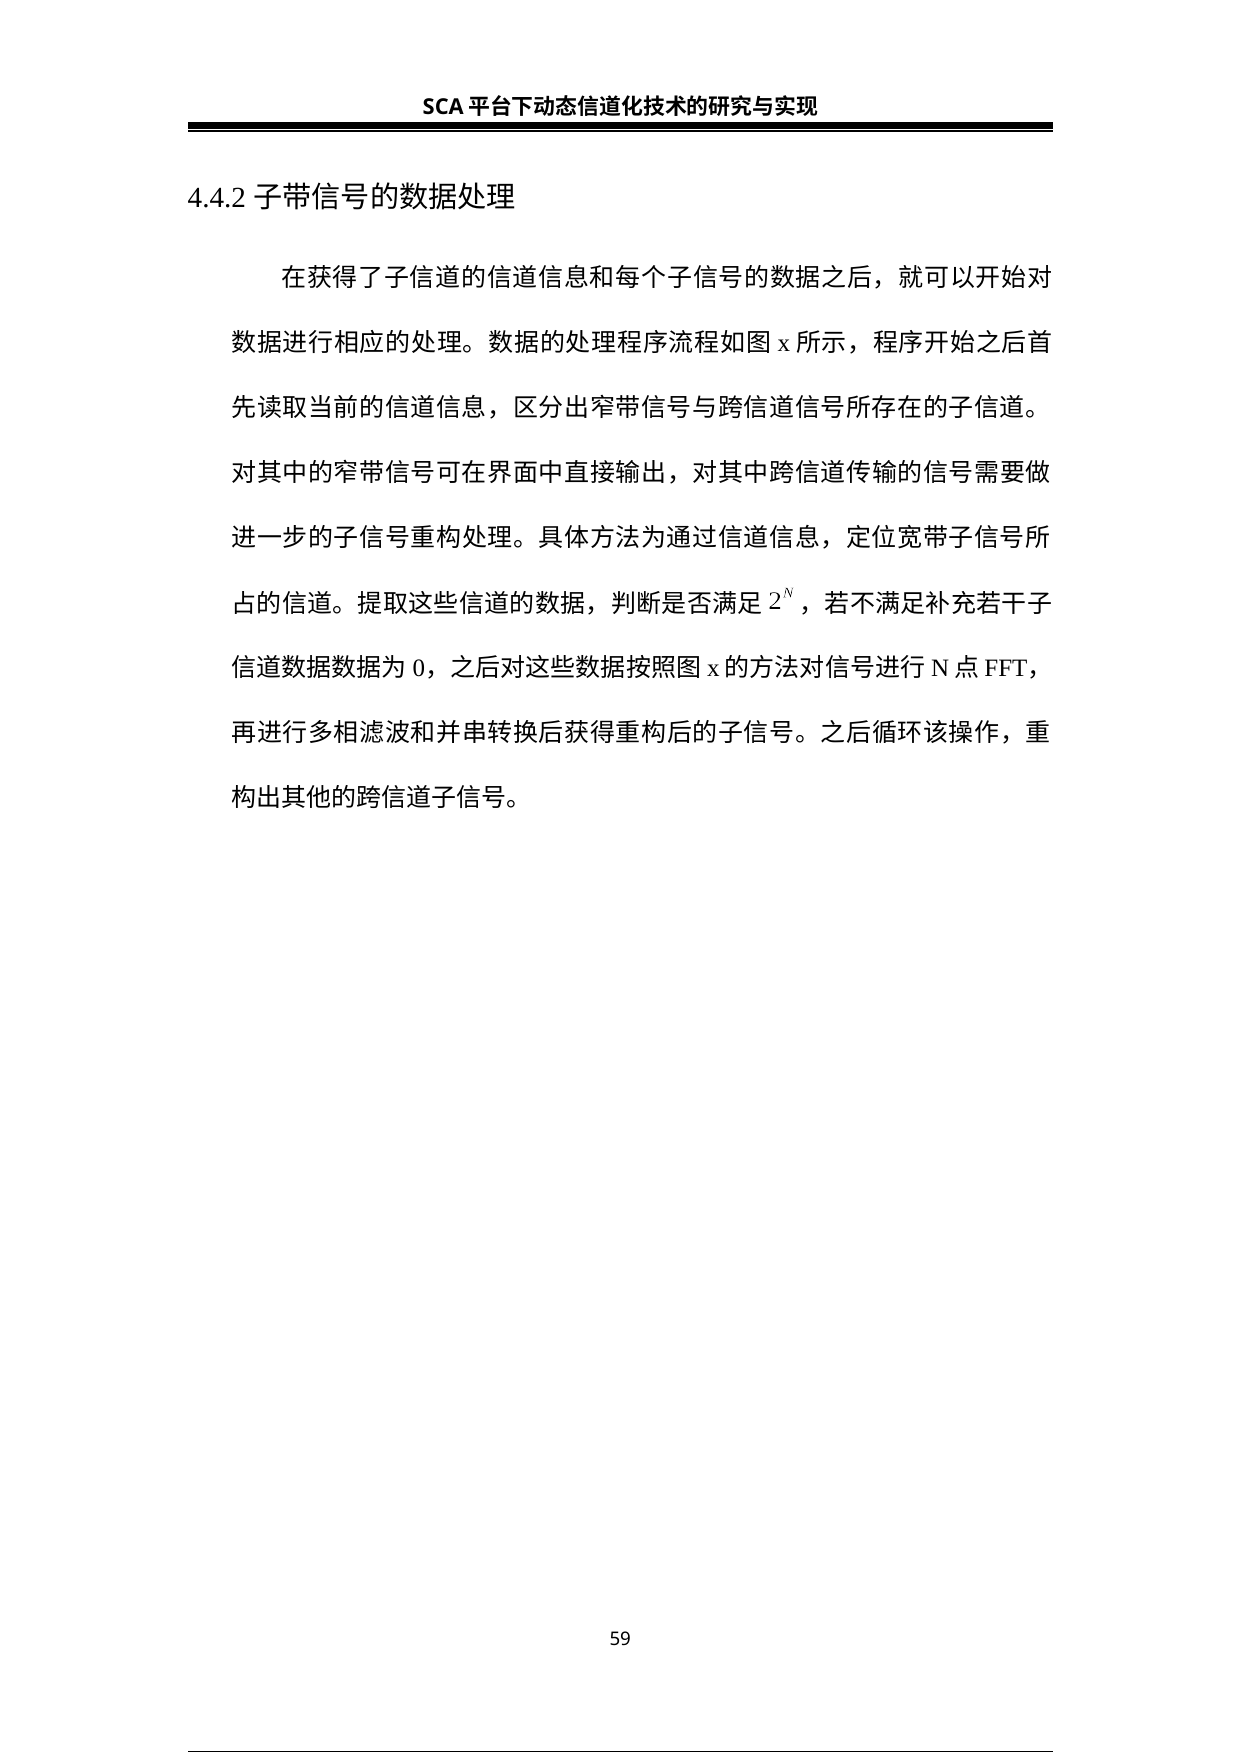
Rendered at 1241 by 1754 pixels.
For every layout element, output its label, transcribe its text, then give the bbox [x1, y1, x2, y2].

text 在获得了子信道的信道信息和每个子信号的数据之后，就可以开始对数据进行相应的处理。数据的处理程序流程如图x所示，程序开始之后首先读取当前的信道信息，区分出窄带信号与跨信道信号所存在的子信道。对其中的窄带信号可在界面中直接输出，对其中跨信道传输的信号需要做进一步的子信号重构处理。具体方法为通过信道信息，定位宽带子信号所占的信道。提取这些信道的数据，判断是否满足，若不满足补充若干子信道数据数据为0，之后对这些数据按照图x的方法对信号进行N点FFT，再进行多相滤波和并串转换后获得重构后的子信号。之后循环该操作，重构出其他的跨信道子信号。 [231, 243, 1053, 828]
subtitle 4.4.2 子带信号的数据处理 [187, 162, 1053, 227]
